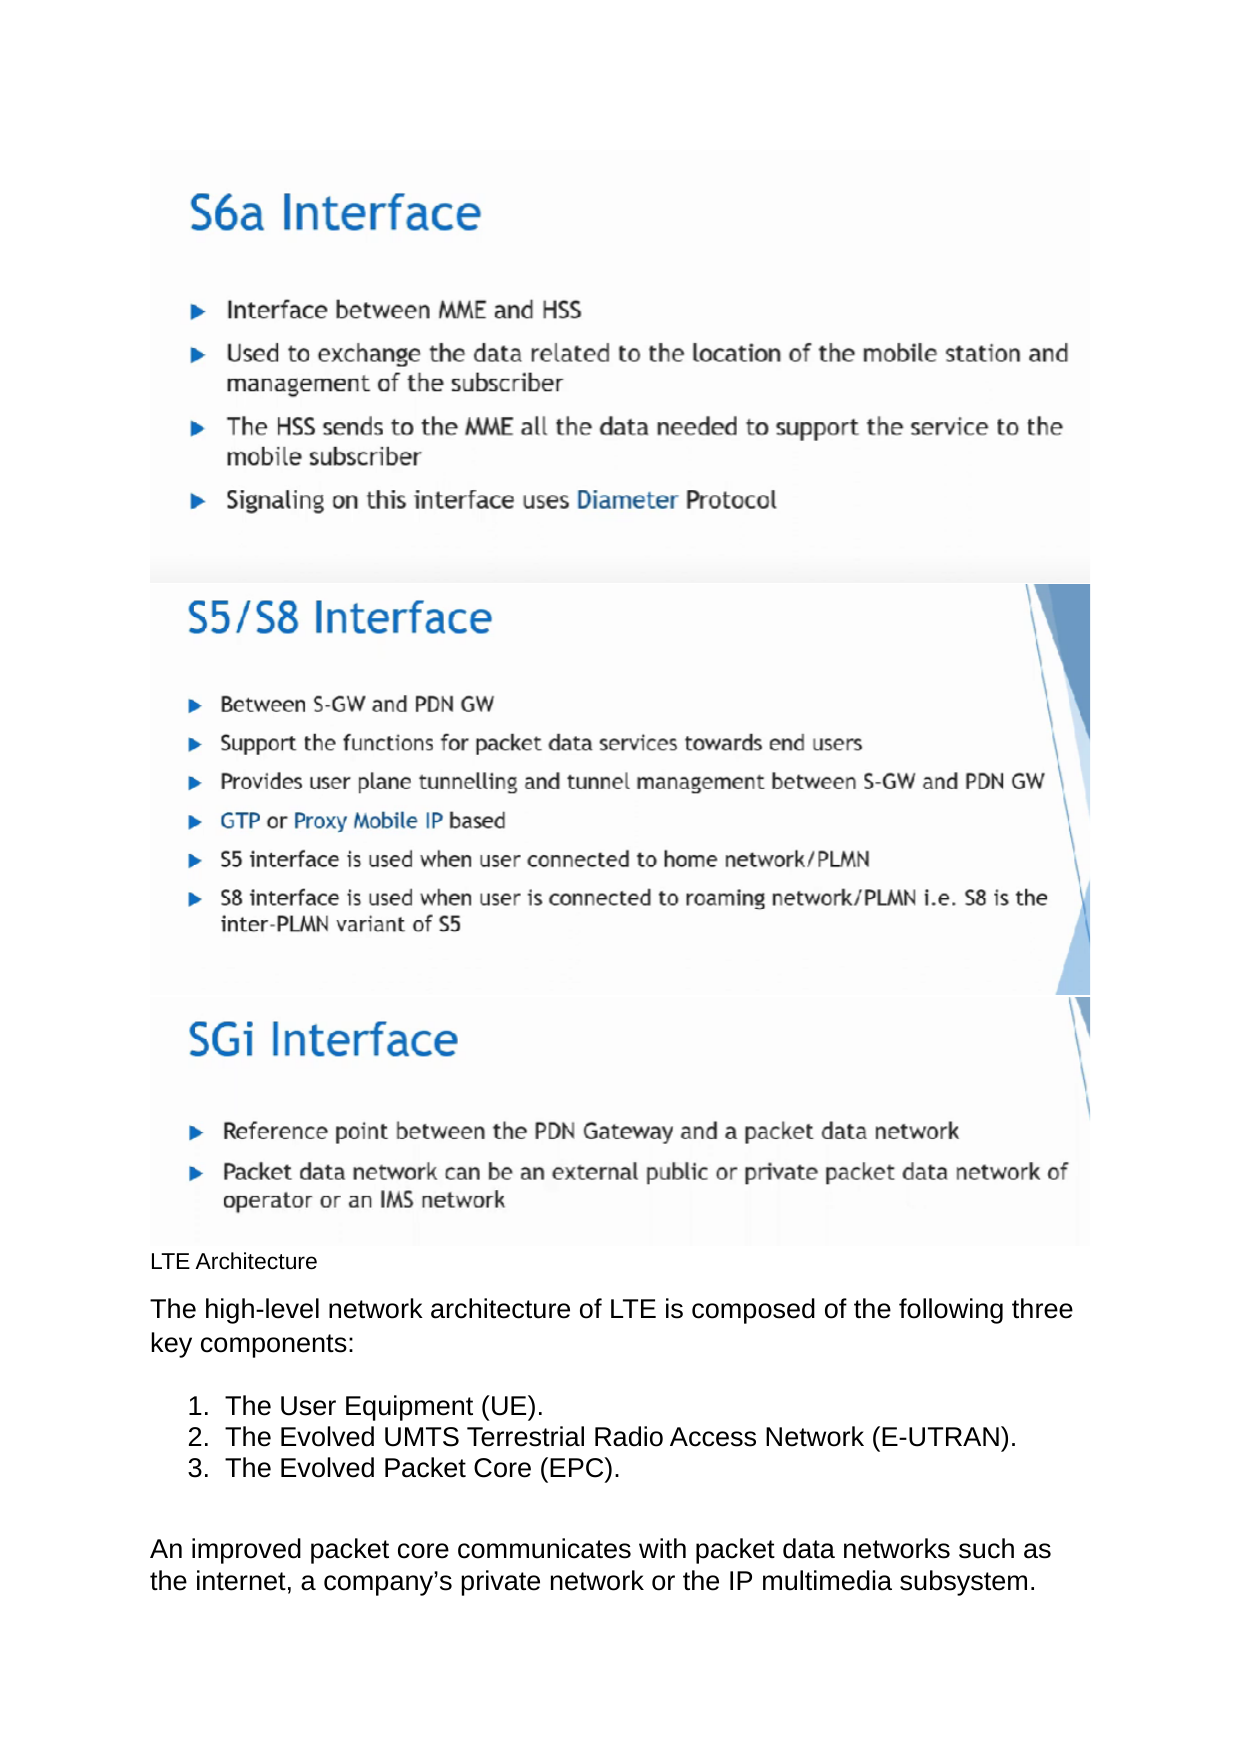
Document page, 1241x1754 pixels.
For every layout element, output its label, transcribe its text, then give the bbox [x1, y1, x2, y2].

text The high-level network architecture of LTE is composed of the following three key components: [150, 1293, 1090, 1358]
picture [150, 150, 1091, 583]
picture [150, 584, 1091, 995]
list The Evolved Packet Core (EPC). [187, 1452, 1090, 1483]
list The Evolved UMTS Terrestrial Radio Access Network (E-UTRAN). [187, 1421, 1090, 1452]
text LTE Architecture [150, 1246, 1090, 1274]
list The User Equipment (UE). [187, 1389, 1090, 1421]
picture [150, 997, 1091, 1246]
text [150, 1533, 1090, 1596]
